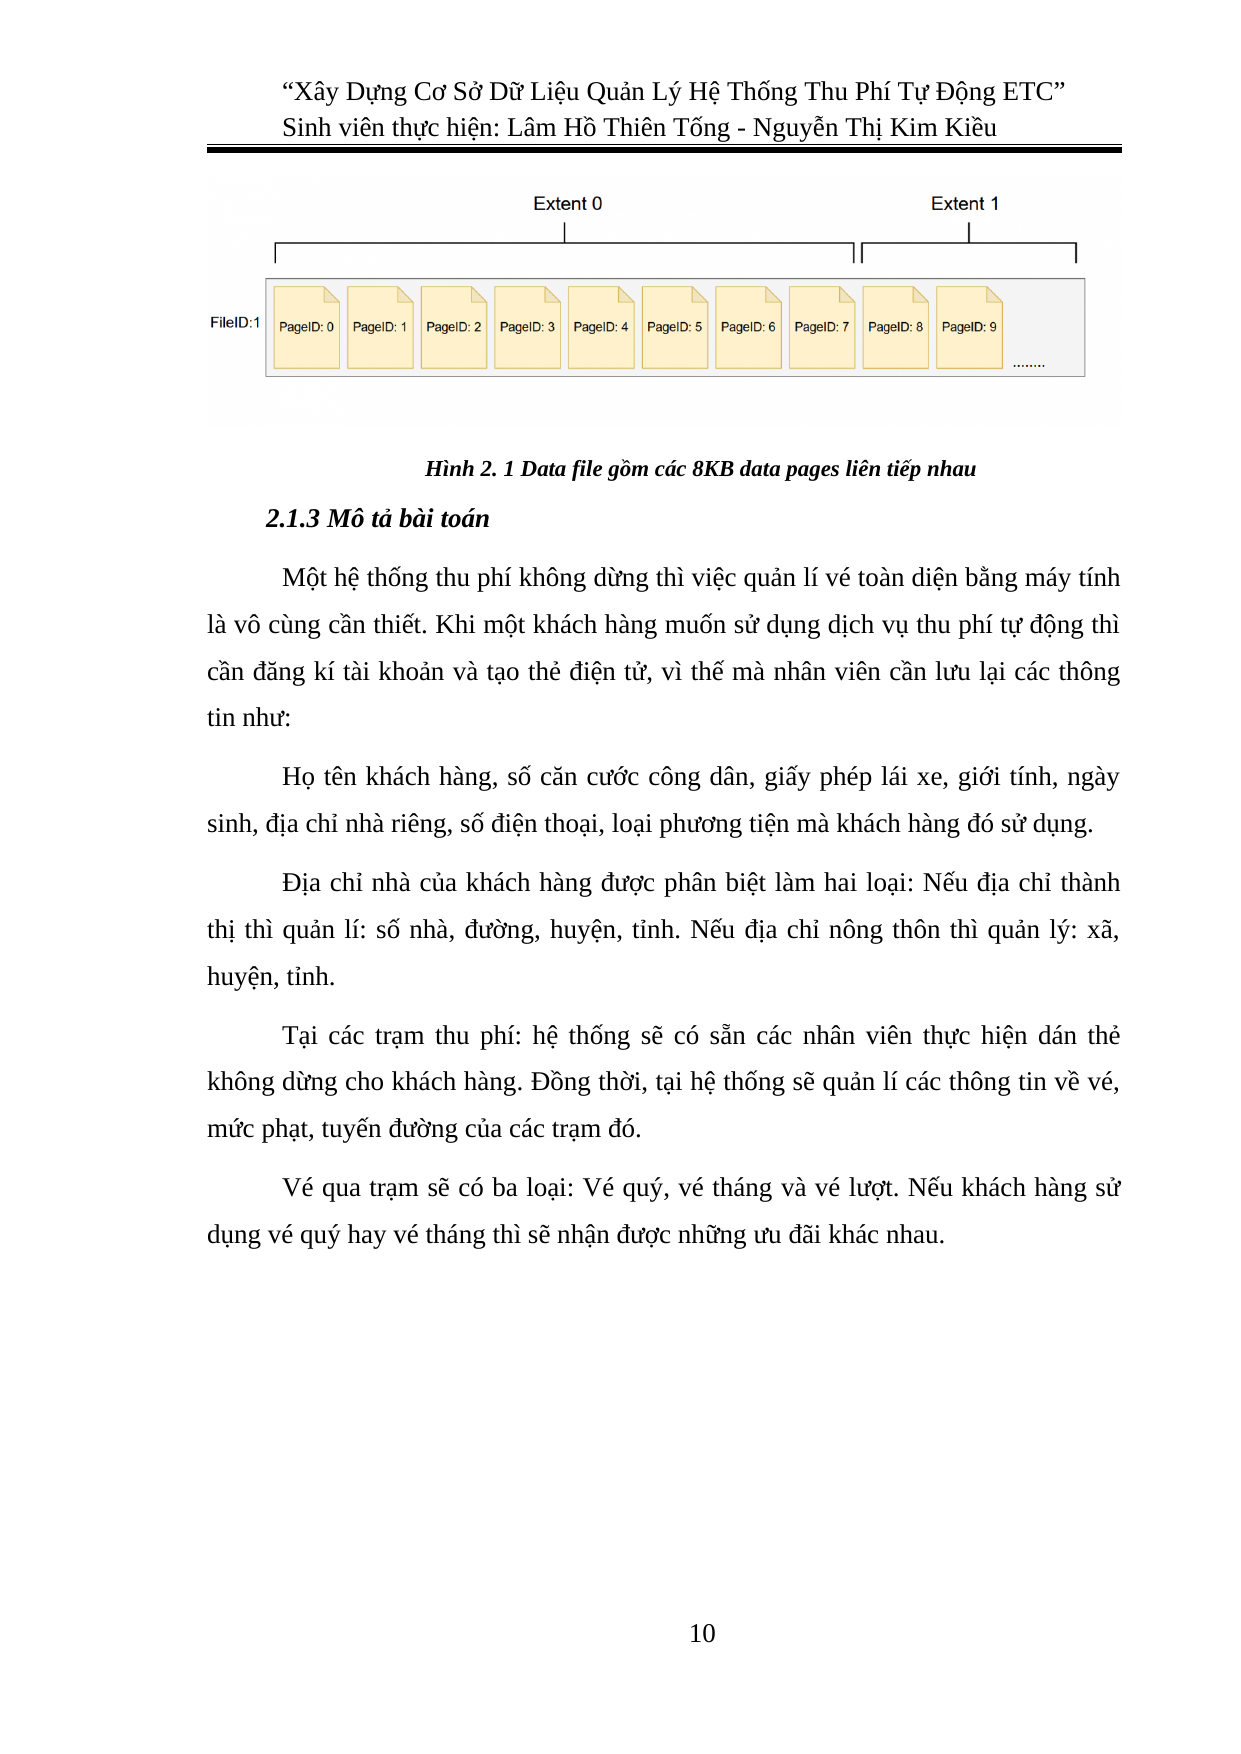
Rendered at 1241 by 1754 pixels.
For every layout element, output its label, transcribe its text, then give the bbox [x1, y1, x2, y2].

text Họ tên khách hàng, số căn cước công dân, giấy phép lái xe, giới tính, ngày sinh, địa chỉ nhà riêng, số điện thoại, loại phương tiện mà khách hàng đó sử dụng. [207, 760, 1122, 838]
picture [206, 177, 1123, 427]
text Tại các trạm thu phí: hệ thống sẽ có sẵn các nhân viên thực hiện dán thẻ không dừng cho khách hàng. Đồng thời, tại hệ thống sẽ quản lí các thông tin về vé, mức phạt, tuyến đường của các trạm đó. [207, 1019, 1122, 1143]
text Địa chỉ nhà của khách hàng được phân biệt làm hai loại: Nếu địa chỉ thành thị thì quản lí: số nhà, đường, huyện, tỉnh. Nếu địa chỉ nông thôn thì quản lý: xã, huyện, tỉnh. [207, 866, 1122, 991]
text Một hệ thống thu phí không dừng thì việc quản lí vé toàn diện bằng máy tính là vô cùng cần thiết. Khi một khách hàng muốn sử dụng dịch vụ thu phí tự động thì cần đăng kí tài khoản và tạo thẻ điện tử, vì thế mà nhân viên cần lưu lại các thông tin như: [207, 561, 1122, 732]
text Mô tả bài toán [266, 502, 1122, 533]
text Vé qua trạm sẽ có ba loại: Vé quý, vé tháng và vé lượt. Nếu khách hàng sử dụng vé quý hay vé tháng thì sẽ nhận được những ưu đãi khác nhau. [207, 1171, 1122, 1249]
